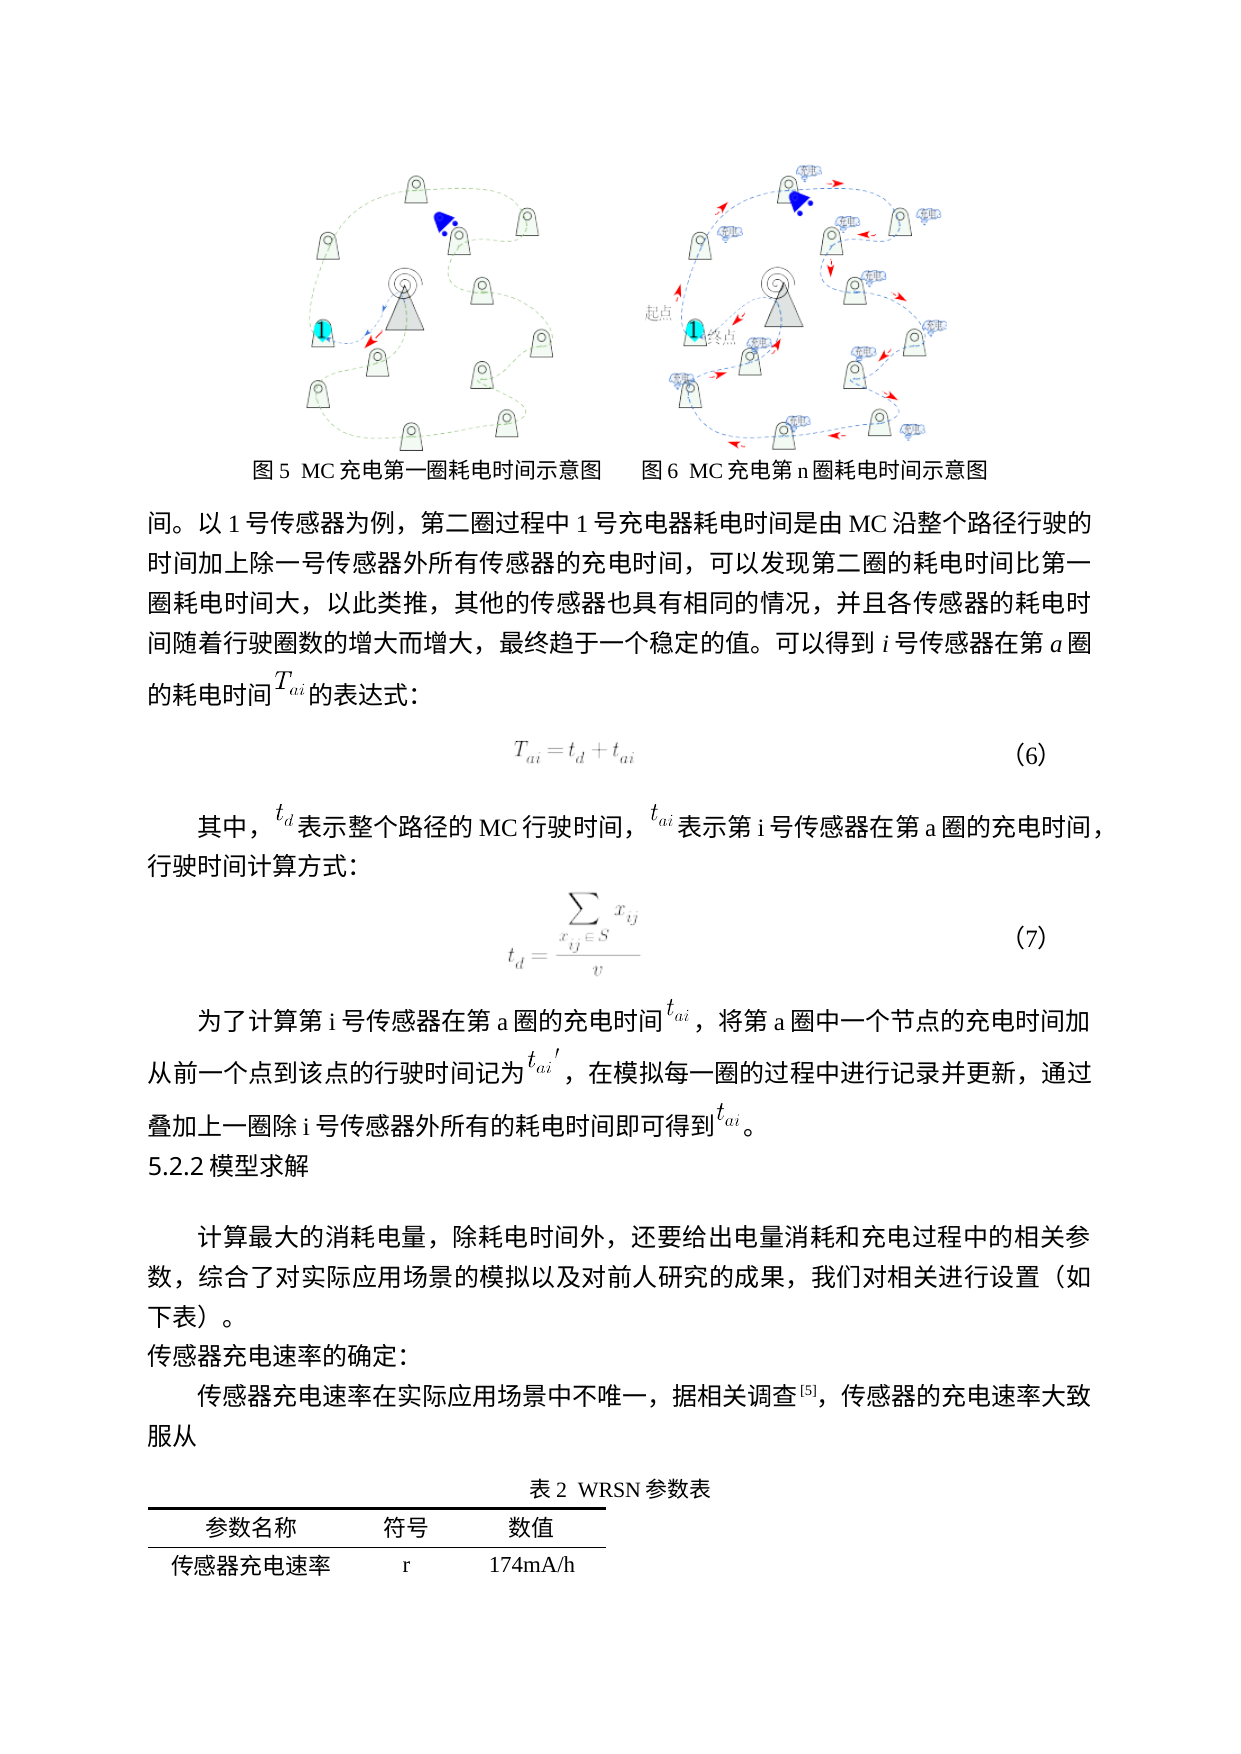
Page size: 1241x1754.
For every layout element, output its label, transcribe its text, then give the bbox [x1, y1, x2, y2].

table_header （7） [890, 887, 1074, 989]
table_cell 传感器充电速率 [148, 1548, 354, 1584]
table_header 参数名称 [148, 1510, 354, 1546]
table_header 数值 [458, 1510, 606, 1546]
text 间。以1号传感器为例，第二圈过程中1号充电器耗电时间是由MC沿整个路径行驶的时间加上除一号传感器外所有传感器的充电时间，可以发现第二圈的耗电时间比第一圈耗电时间大，以此类推，其他的传感器也具有相同的情况，并且各传感器的耗电时间随着行驶圈数的增大而增大，最终趋于一个稳定的值。可以得到i号传感器在第a圈的耗电时间的表达式： [148, 504, 1092, 712]
table_header 符号 [354, 1510, 458, 1546]
table_cell 174mA/h [458, 1548, 606, 1584]
text 计算最大的消耗电量，除耗电时间外，还要给出电量消耗和充电过程中的相关参数，综合了对实际应用场景的模拟以及对前人研究的成果，我们对相关进行设置（如下表）。 [148, 1217, 1092, 1333]
text 为了计算第i号传感器在第a圈的充电时间，将第a圈中一个节点的充电时间加从前一个点到该点的行驶时间记为，在模拟每一圈的过程中进行记录并更新，通过叠加上一圈除i号传感器外所有的耗电时间即可得到。 [148, 989, 1092, 1142]
text 传感器充电速率的确定： [148, 1337, 1092, 1373]
table_header [166, 887, 890, 989]
text 其中，表示整个路径的MC行驶时间，表示第i号传感器在第a圈的充电时间，行驶时间计算方式： [148, 794, 1092, 883]
table_header （6） [890, 715, 1074, 794]
subtitle 5.2.2模型求解 [148, 1146, 1092, 1182]
table_cell r [354, 1548, 458, 1584]
text 表2 WRSN参数表 [148, 1472, 1092, 1504]
table_header [166, 715, 890, 794]
text 传感器充电速率在实际应用场景中不唯一，据相关调查[5]，传感器的充电速率大致服从 [148, 1377, 1092, 1453]
text 图5 MC充电第一圈耗电时间示意图 图6 MC充电第n圈耗电时间示意图 [148, 453, 1092, 484]
